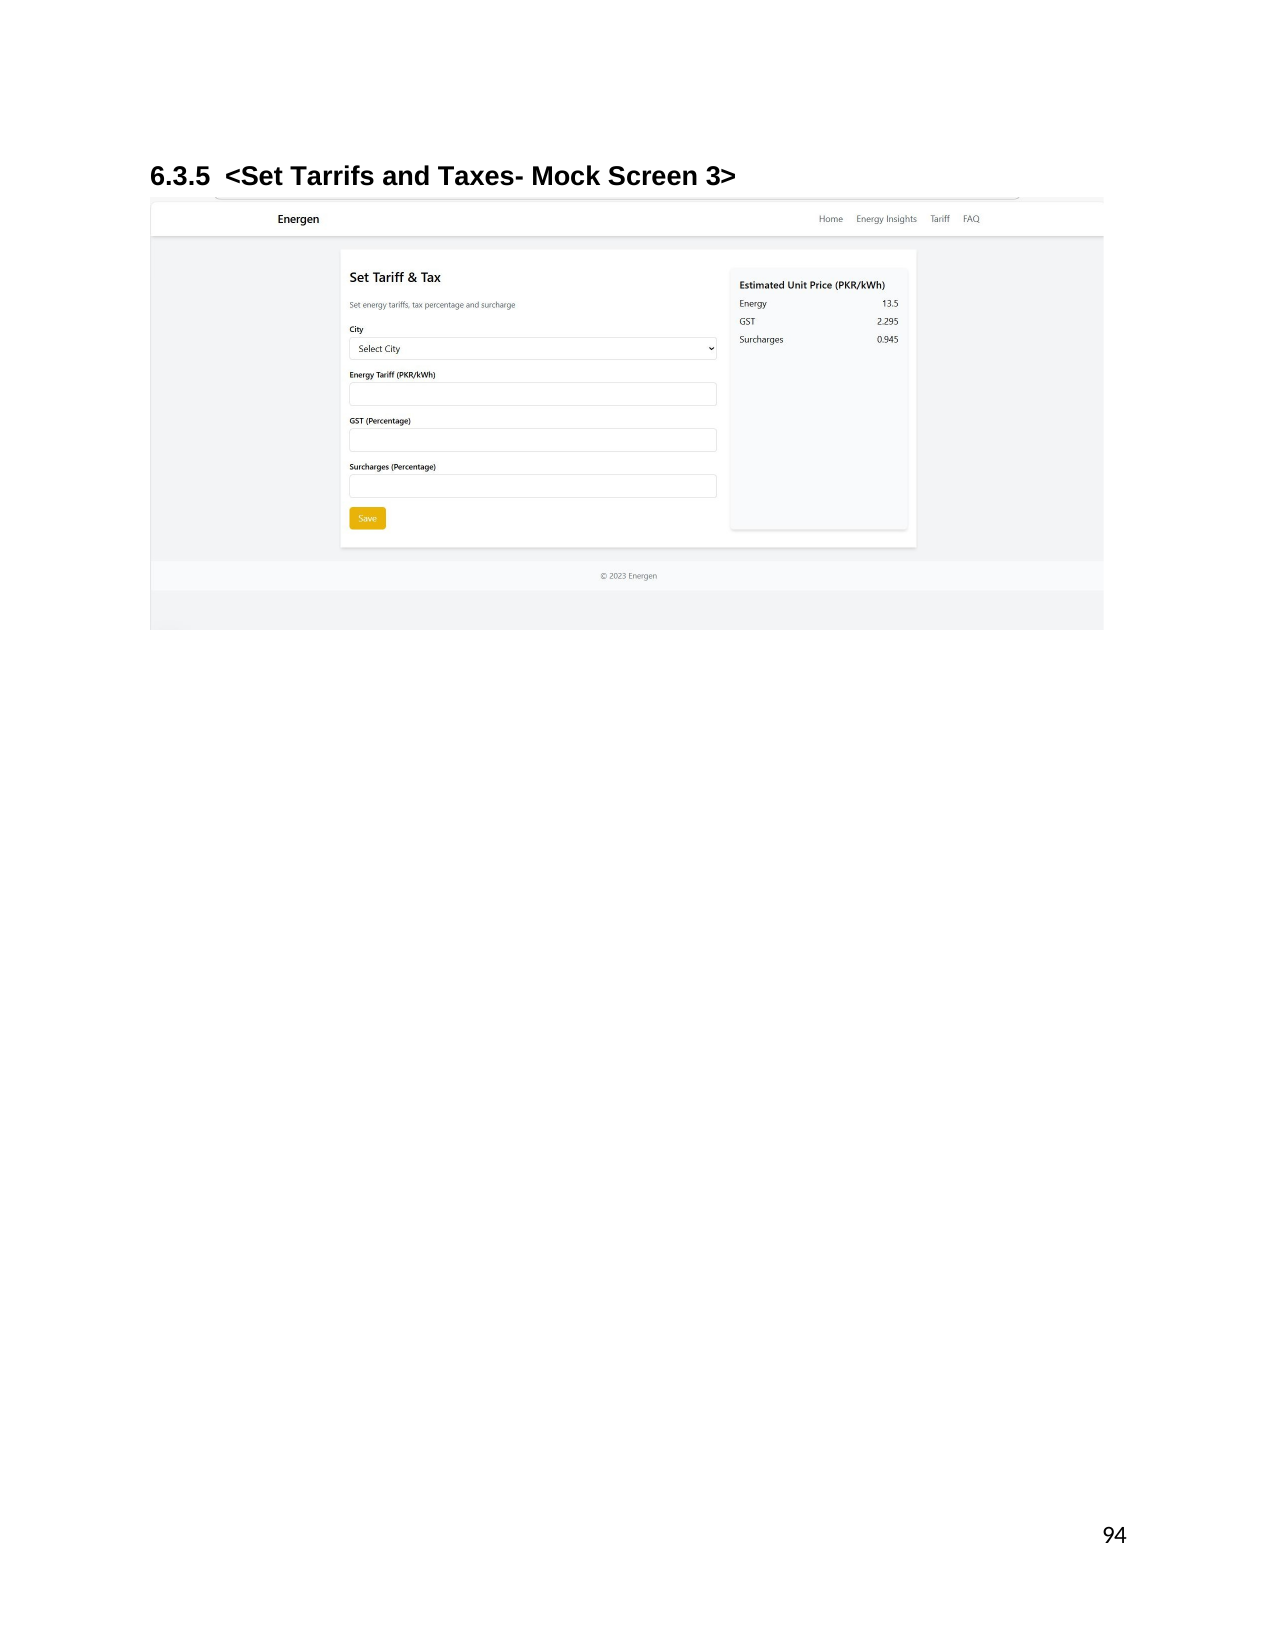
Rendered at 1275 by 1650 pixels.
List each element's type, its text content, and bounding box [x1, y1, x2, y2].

list <Set Tarrifs and Taxes- Mock Screen 3> [150, 160, 1275, 191]
picture [150, 197, 1104, 630]
